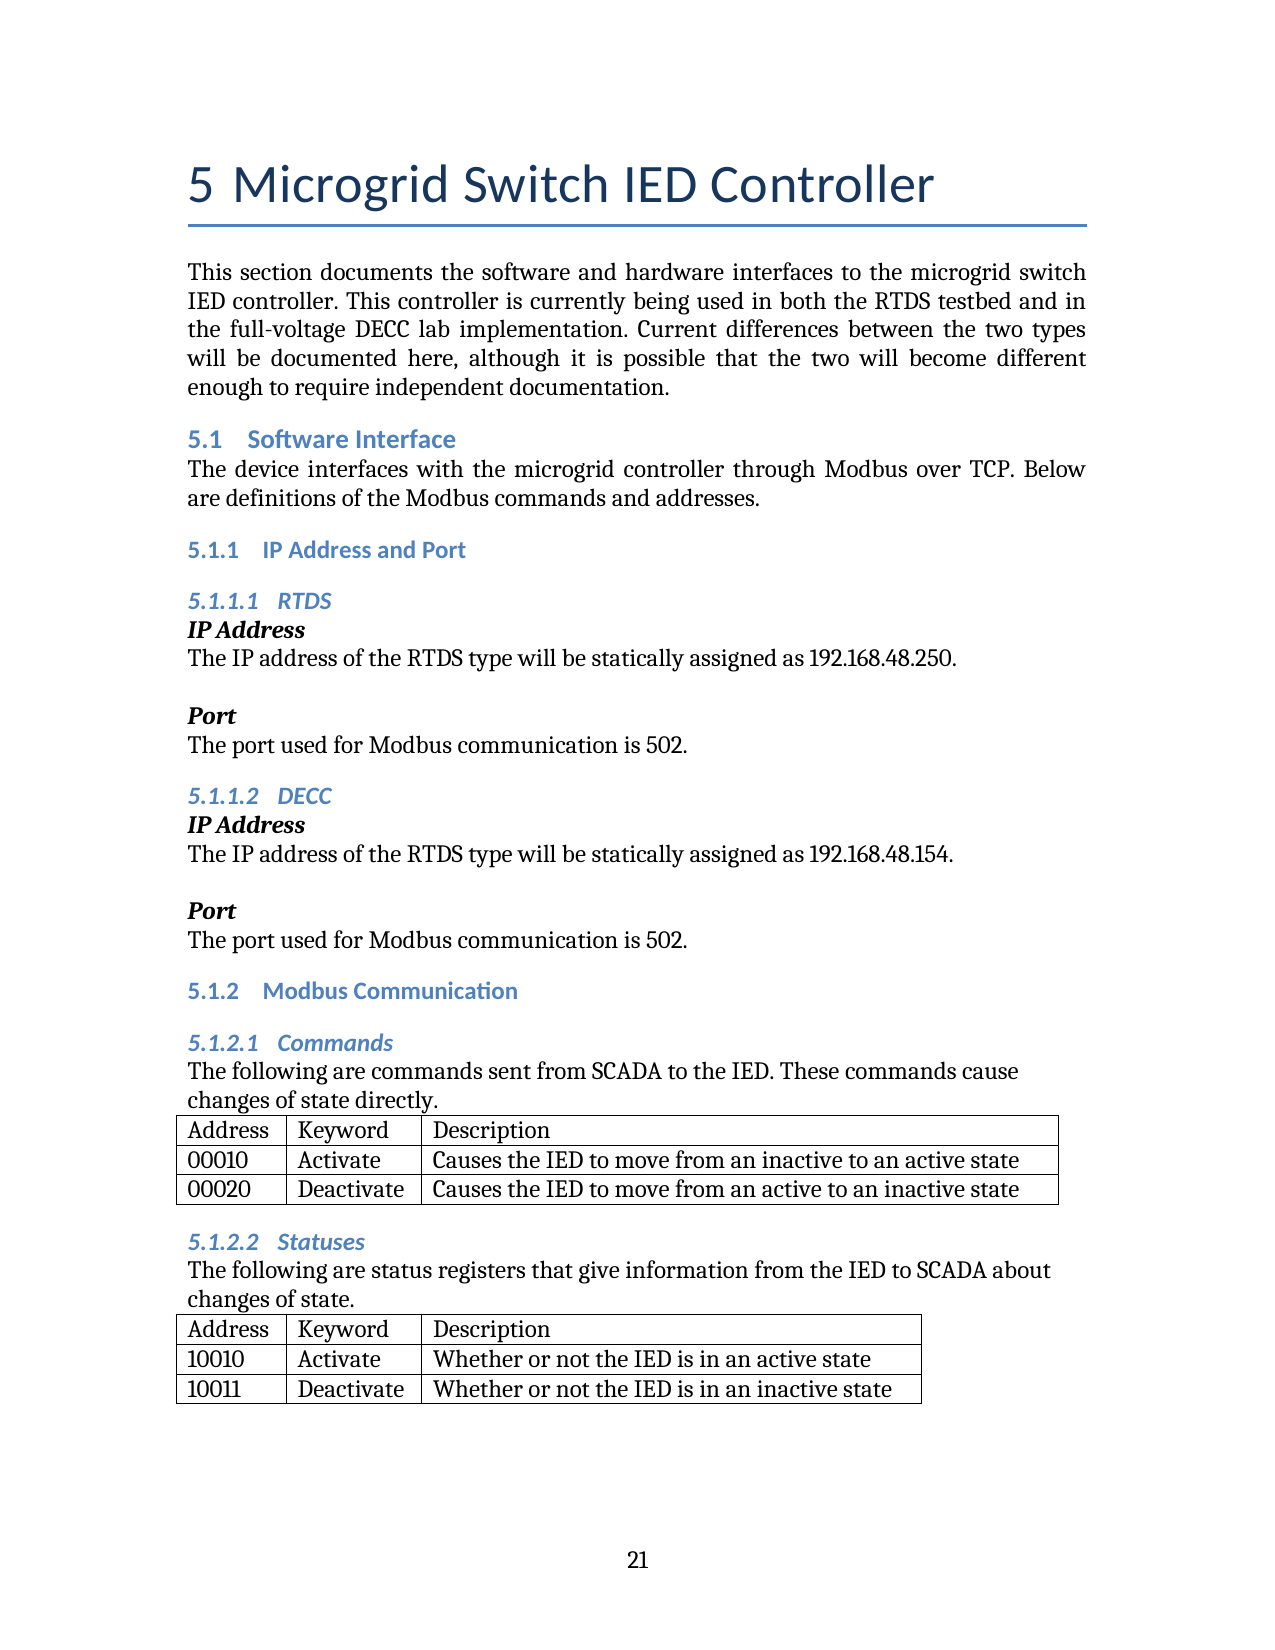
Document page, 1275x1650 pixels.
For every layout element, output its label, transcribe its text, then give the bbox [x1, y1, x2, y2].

table_cell Activate [287, 1146, 421, 1174]
text The following are commands sent from SCADA to the IED. These commands cause changes of state directly. [187, 1057, 1087, 1115]
table_header Address [177, 1116, 286, 1144]
text This section documents the software and hardware interfaces to the microgrid switch IED controller. This controller is currently being used in both the RTDS testbed and in the full-voltage DECC lab implementation. Current differences between the two types will be documented here, although it is possible that the two will become different enough to require independent documentation. [187, 258, 1087, 402]
subtitle IP Address and Port [187, 534, 1087, 564]
text IP Address [187, 616, 1087, 644]
subtitle DECC [187, 780, 1087, 811]
table_cell 00020 [177, 1175, 286, 1204]
table_header Description [422, 1116, 1058, 1144]
table_header Description [422, 1315, 921, 1344]
table_cell Deactivate [287, 1375, 421, 1403]
text The IP address of the RTDS type will be statically assigned as 192.168.48.154. [187, 839, 1087, 868]
table_cell Whether or not the IED is in an active state [422, 1345, 921, 1373]
table_header Keyword [287, 1315, 421, 1344]
table_cell Causes the IED to move from an inactive to an active state [422, 1146, 1058, 1174]
table_cell Activate [287, 1345, 421, 1373]
table_cell 10010 [177, 1345, 286, 1373]
text The port used for Modbus communication is 502. [187, 926, 1087, 954]
subtitle Statuses [187, 1226, 1087, 1256]
text The IP address of the RTDS type will be statically assigned as 192.168.48.250. [187, 644, 1087, 673]
text Port [187, 702, 1087, 731]
table_cell 10011 [177, 1375, 286, 1403]
subtitle Software Interface [187, 422, 1087, 455]
text The port used for Modbus communication is 502. [187, 731, 1087, 759]
table_cell 00010 [177, 1146, 286, 1174]
table_header Keyword [287, 1116, 421, 1144]
text The following are status registers that give information from the IED to SCADA about changes of state. [187, 1256, 1087, 1314]
subtitle Microgrid Switch IED Controller [187, 150, 1087, 227]
subtitle Modbus Communication [187, 975, 1087, 1006]
text Port [187, 897, 1087, 926]
table_cell Deactivate [287, 1175, 421, 1204]
subtitle Commands [187, 1027, 1087, 1057]
text The device interfaces with the microgrid controller through Modbus over TCP. Below are definitions of the Modbus commands and addresses. [187, 455, 1087, 513]
subtitle RTDS [187, 585, 1087, 616]
table_cell Causes the IED to move from an active to an inactive state [422, 1175, 1058, 1204]
table_cell Whether or not the IED is in an inactive state [422, 1375, 921, 1403]
table_header Address [177, 1315, 286, 1344]
text IP Address [187, 811, 1087, 839]
